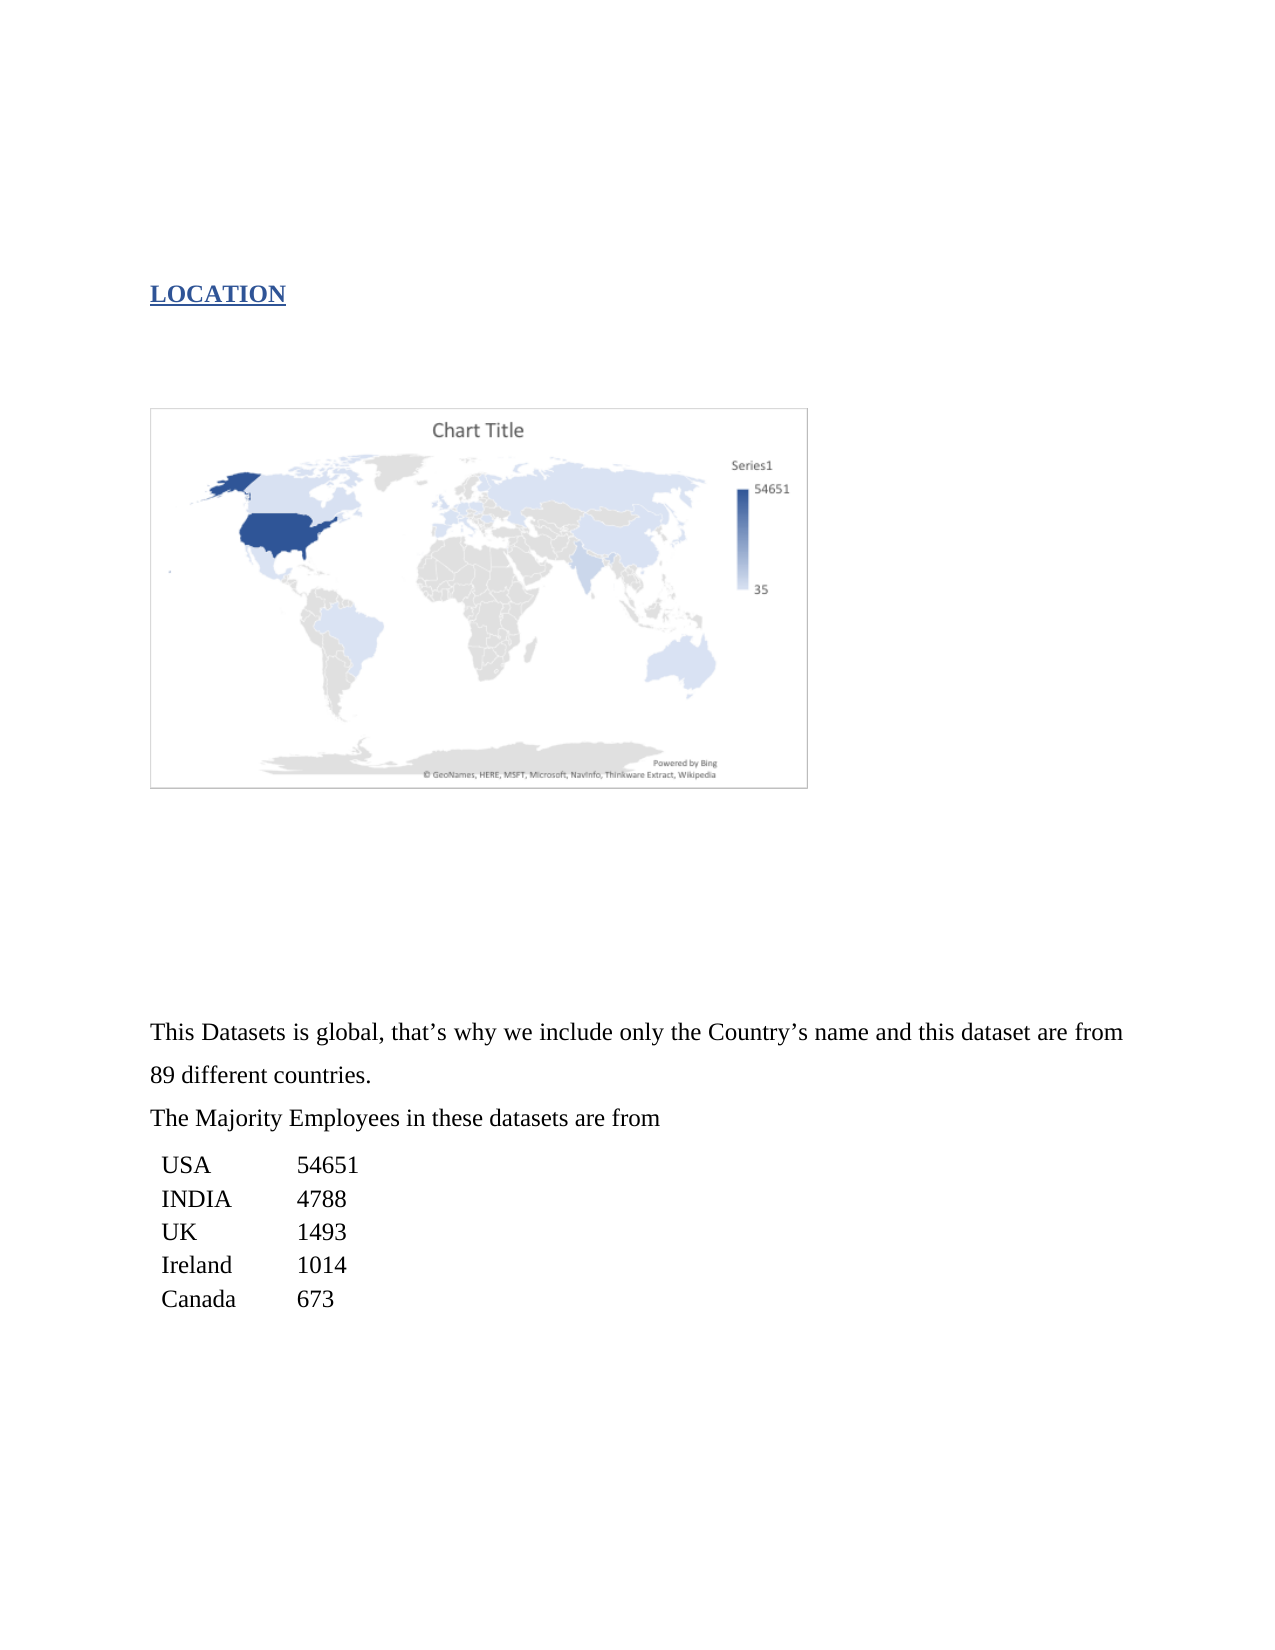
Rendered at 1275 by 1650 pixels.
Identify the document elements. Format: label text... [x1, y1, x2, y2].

table_header 54651 [285, 1146, 421, 1179]
table_cell INDIA [150, 1179, 285, 1213]
table_cell 673 [285, 1279, 421, 1313]
table_header USA [150, 1146, 285, 1179]
text The Majority Employees in these datasets are from [150, 1103, 1125, 1132]
table_cell Canada [150, 1279, 285, 1313]
table_cell UK [150, 1213, 285, 1246]
table_cell 4788 [285, 1179, 421, 1213]
table_cell Ireland [150, 1246, 285, 1279]
table_cell 1014 [285, 1246, 421, 1279]
picture [150, 408, 1028, 916]
text This Datasets is global, that’s why we include only the Country’s name and this dataset are from 89 different countries. [150, 1017, 1125, 1088]
table_cell 1493 [285, 1213, 421, 1246]
text LOCATION [150, 279, 1125, 308]
